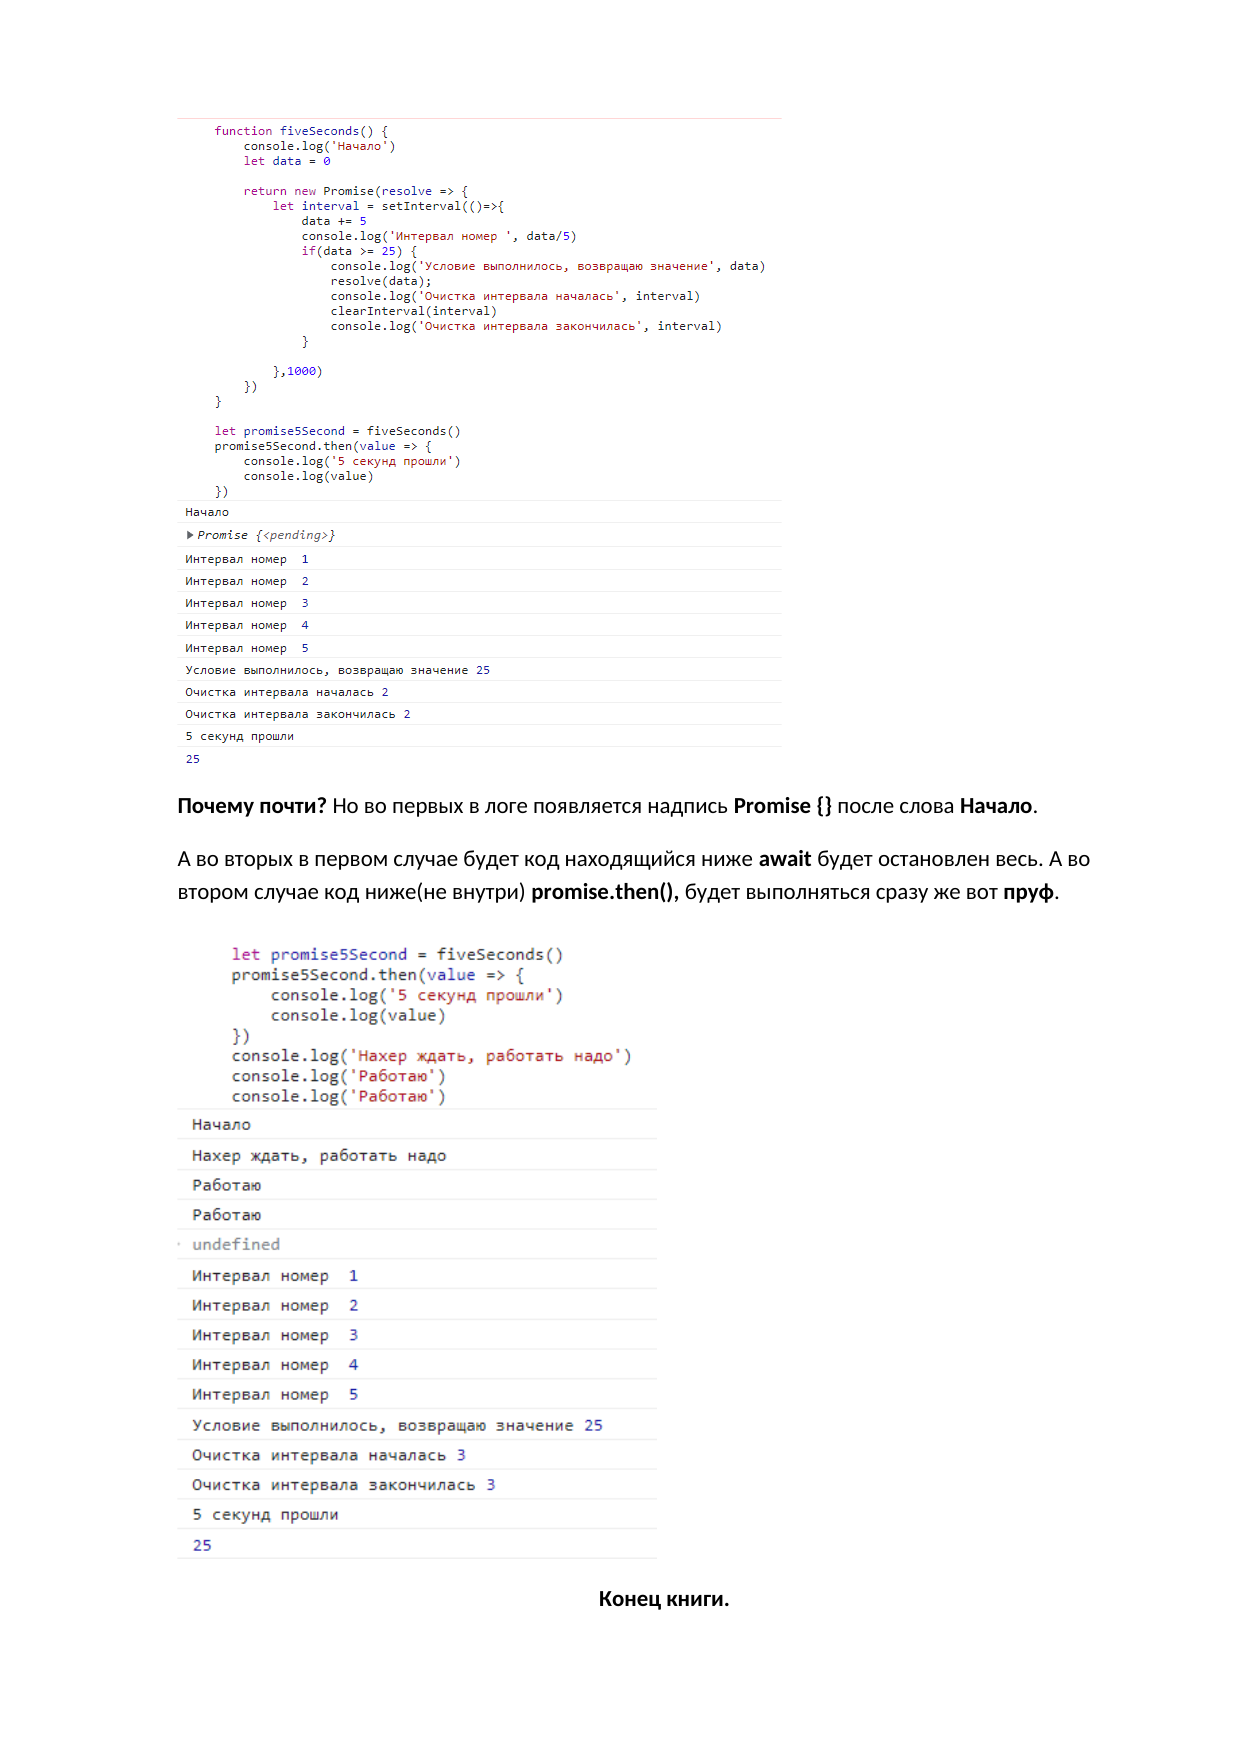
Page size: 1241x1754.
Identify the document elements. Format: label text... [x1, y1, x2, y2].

text Почему почти? Но во первых в логе появляется надпись Promise {} после слова Начало. [177, 792, 1152, 819]
picture [177, 118, 782, 767]
text Конец книги. [177, 1584, 1152, 1612]
text А во вторых в первом случае будет код находящийся ниже await будет остановлен весь. А во втором случае код ниже(не внутри) promise.then(), будет выполняться сразу же вот пруф. [177, 844, 1152, 905]
picture [177, 929, 657, 1559]
